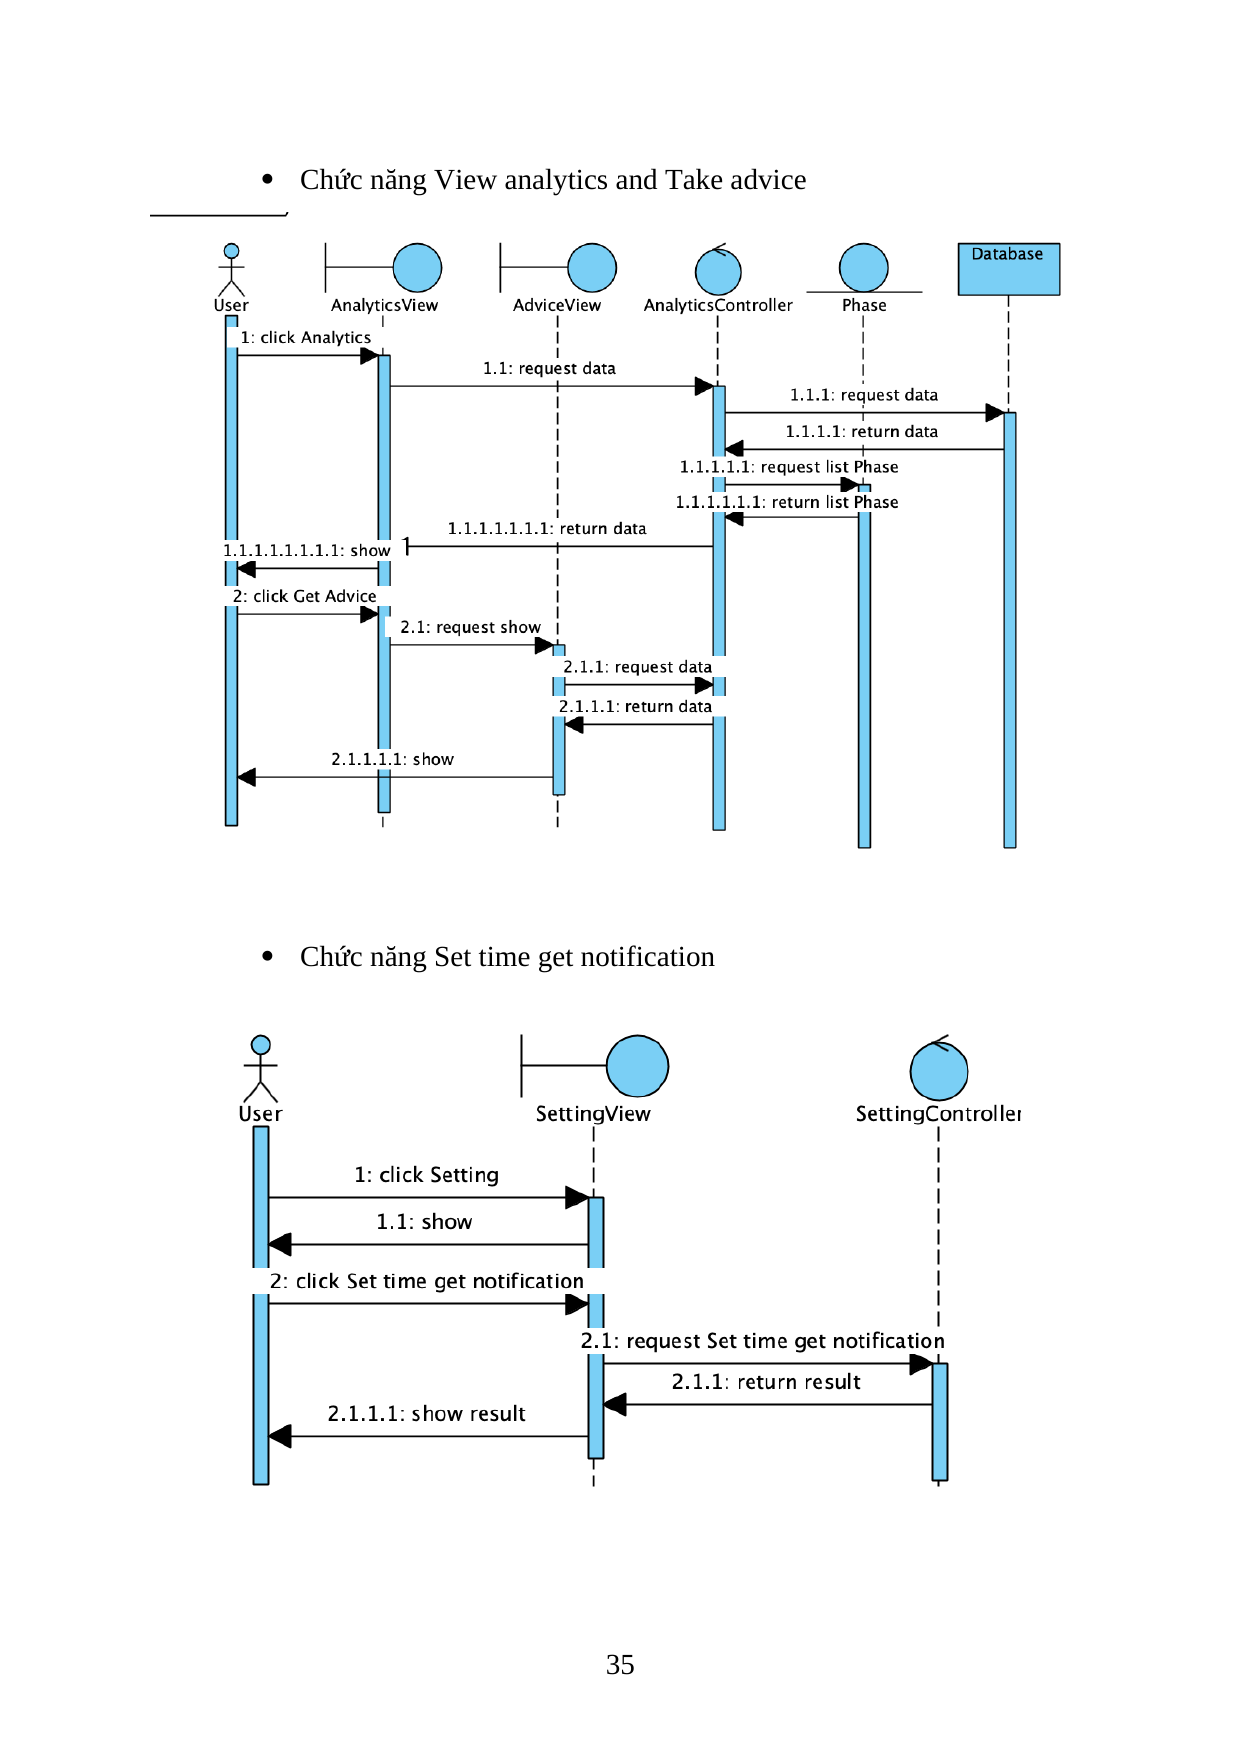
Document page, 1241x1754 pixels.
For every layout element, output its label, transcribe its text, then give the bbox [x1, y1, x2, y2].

picture [150, 1001, 1021, 1588]
list Chức năng Set time get notification [262, 939, 1090, 972]
picture [150, 212, 1090, 922]
list Chức năng View analytics and Take advice [262, 162, 1090, 196]
